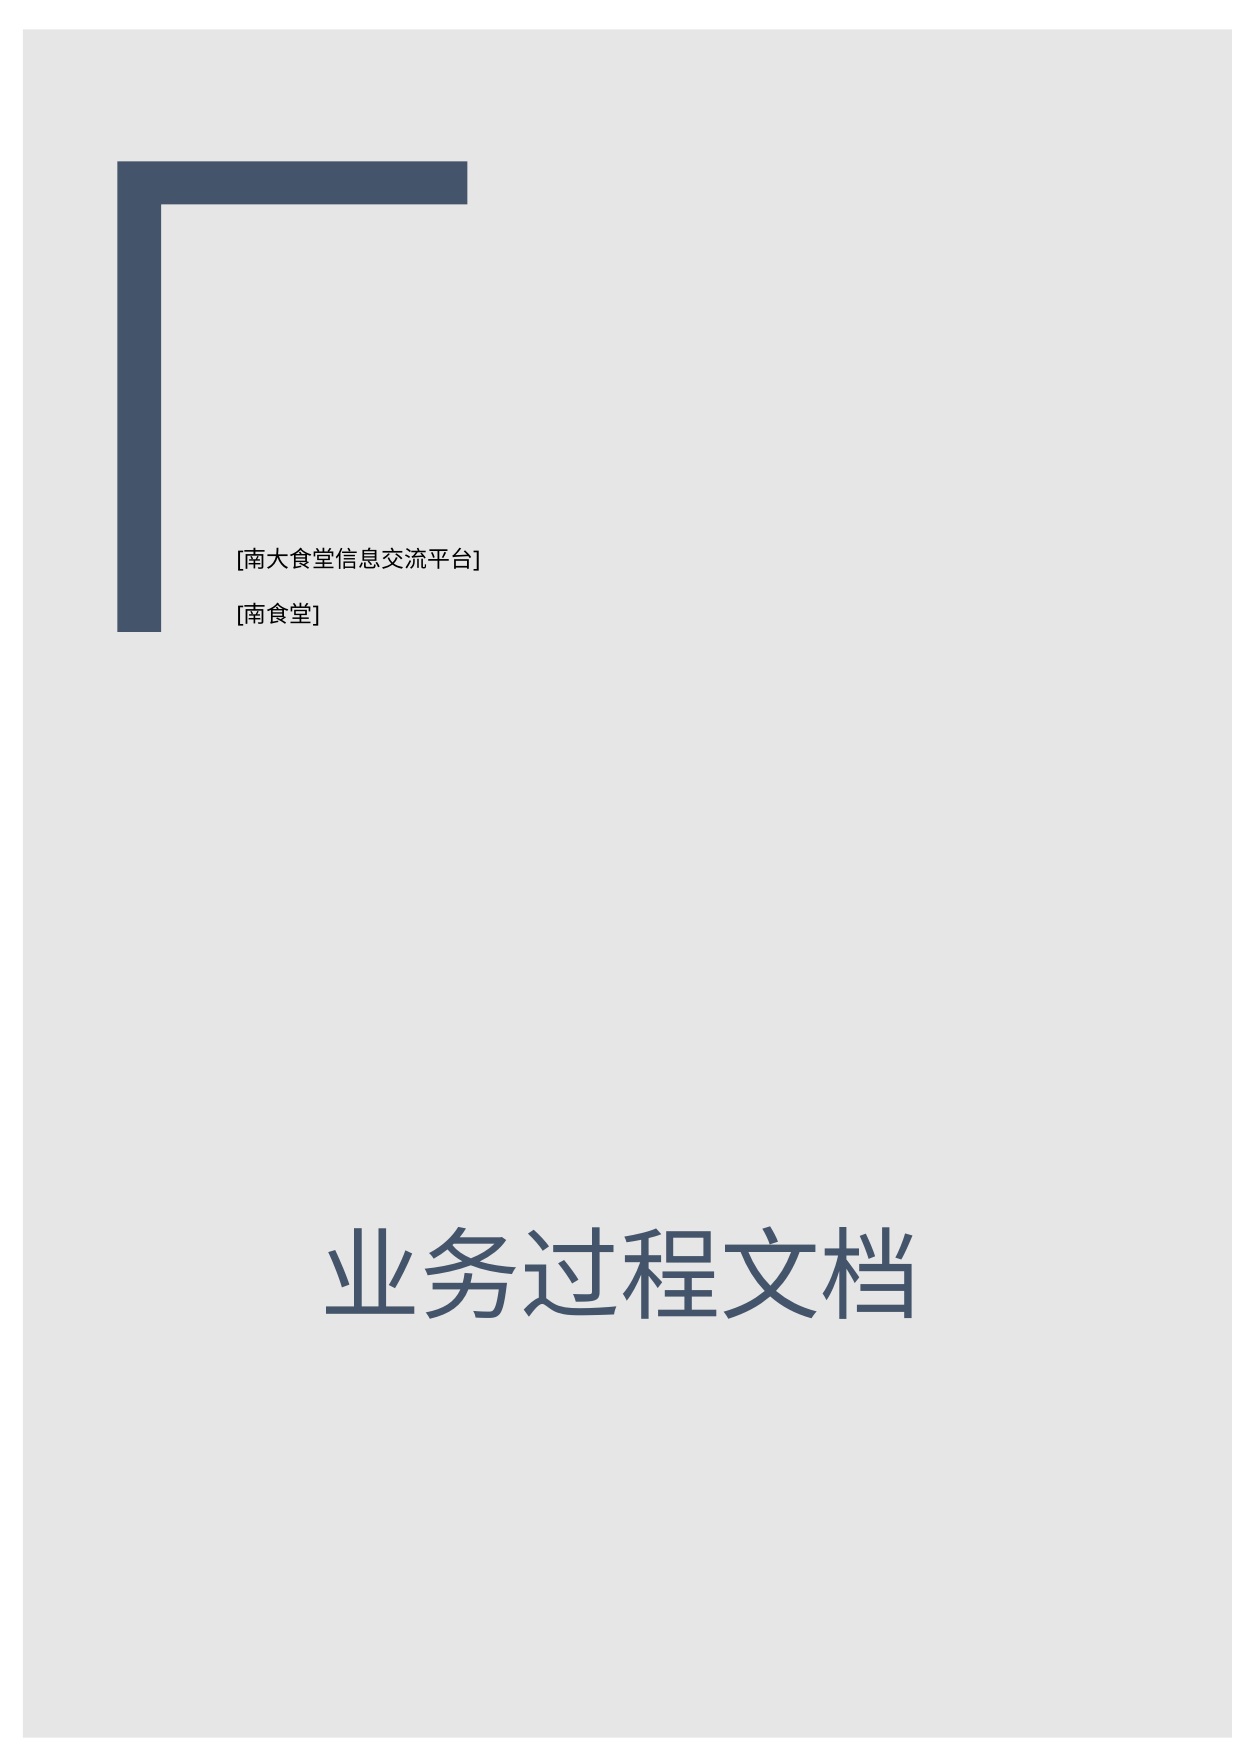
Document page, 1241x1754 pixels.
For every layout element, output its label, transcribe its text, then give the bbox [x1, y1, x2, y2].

text 业务过程文档 [187, 1183, 1053, 1352]
